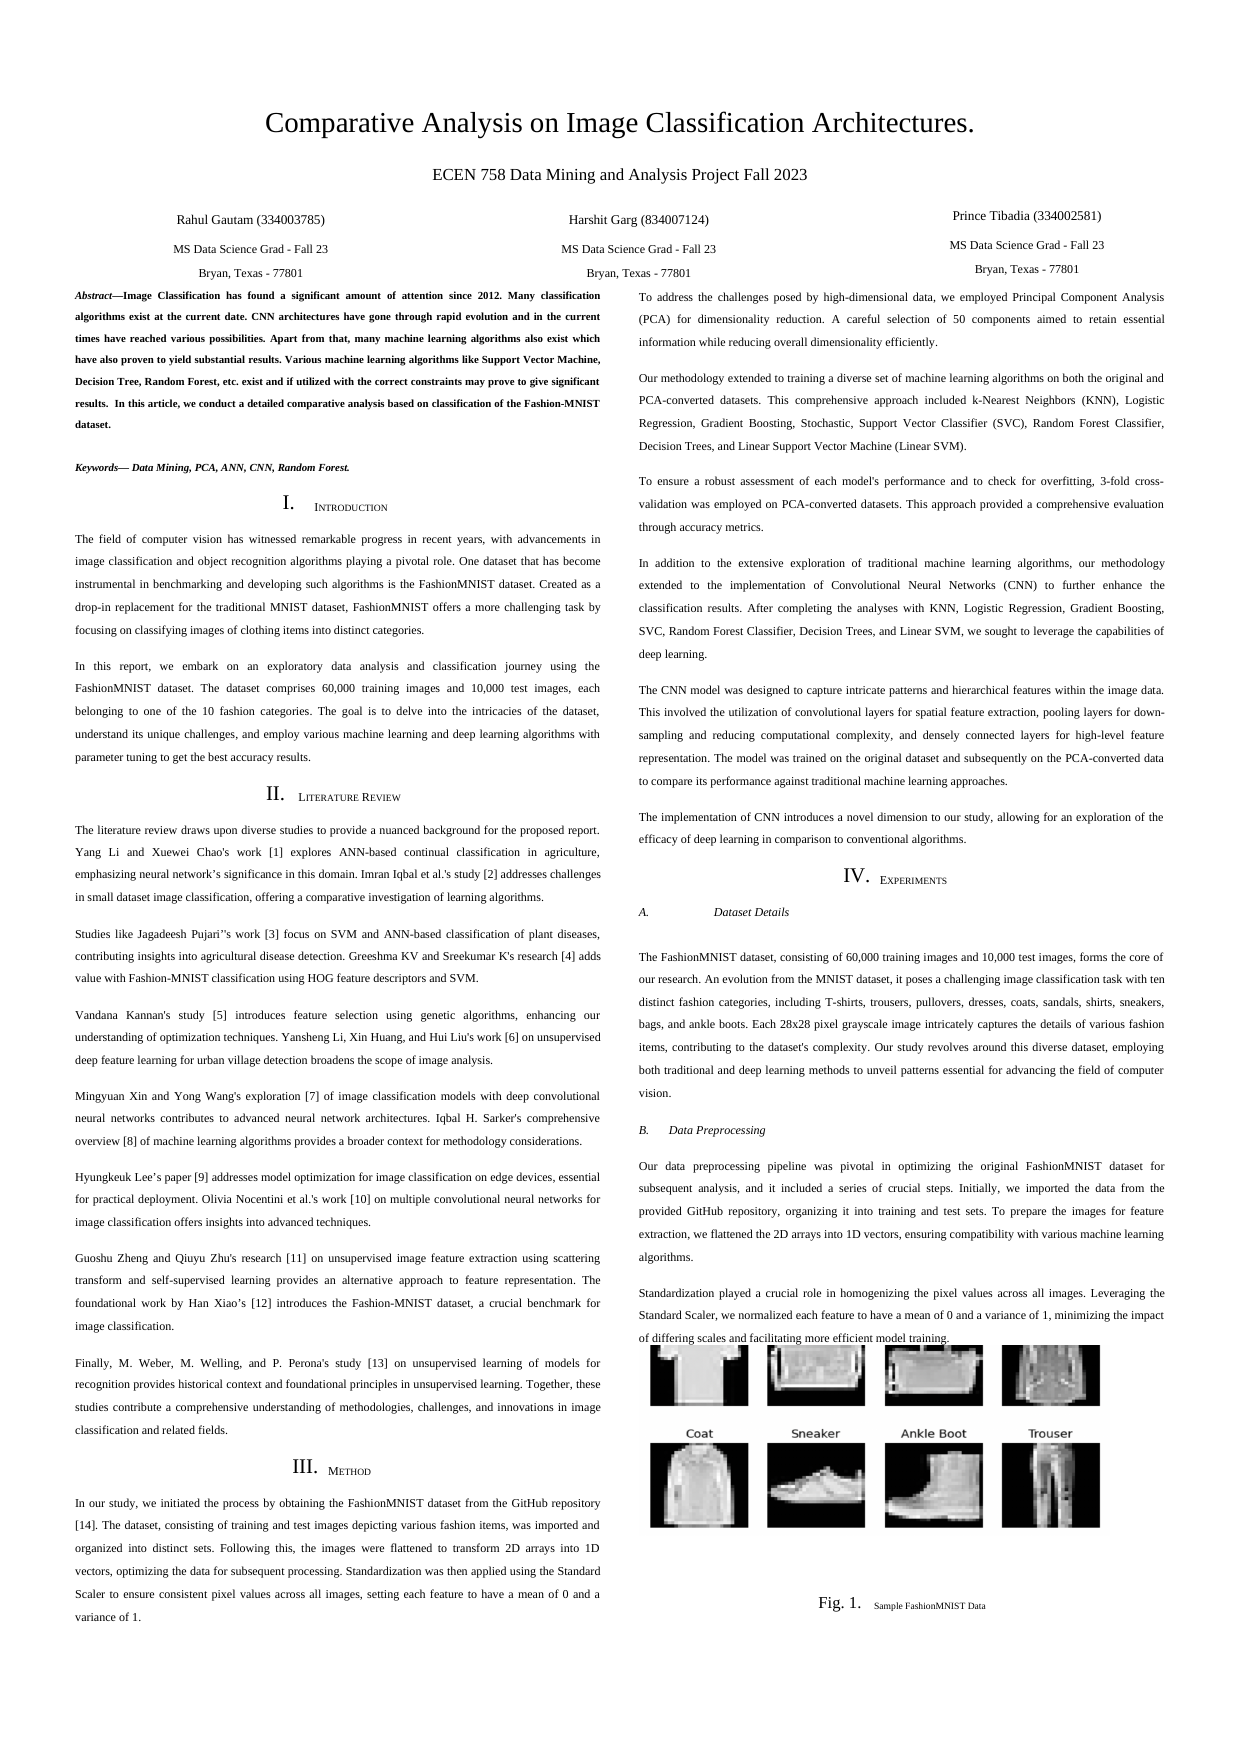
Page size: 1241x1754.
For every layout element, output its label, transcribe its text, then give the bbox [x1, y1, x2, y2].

list Data Preprocessing [638, 1113, 1165, 1137]
text In this report, we embark on an exploratory data analysis and classification journey using the FashionMNIST dataset. The dataset comprises 60,000 training images and 10,000 test images, each belonging to one of the 10 fashion categories. The goal is to delve into the intricacies of the dataset, understand its unique challenges, and employ various machine learning and deep learning algorithms with parameter tuning to get the best accuracy results. [75, 649, 601, 764]
list Sample FashionMNIST Data [638, 1593, 1165, 1612]
text Bryan, Texas - 77801 [851, 252, 1203, 276]
text Standardization played a crucial role in homogenizing the pixel values across all images. Leveraging the Standard Scaler, we normalized each feature to have a mean of 0 and a variance of 1, minimizing the impact of differing scales and facilitating more efficient model training. [638, 1276, 1165, 1345]
text ECEN 758 Data Mining and Analysis Project Fall 2023 [75, 151, 1165, 184]
text MS Data Science Grad - Fall 23 [464, 232, 814, 256]
text To ensure a robust assessment of each model's performance and to check for overfitting, 3-fold cross-validation was employed on PCA-converted datasets. This approach provided a comprehensive evaluation through accuracy metrics. [638, 465, 1165, 534]
subtitle Experiments [638, 863, 1165, 887]
text Bryan, Texas - 77801 [75, 256, 426, 280]
text Keywords— Data Mining, PCA, ANN, CNN, Random Forest. [75, 452, 601, 473]
list Dataset Details [638, 895, 1165, 919]
text The implementation of CNN introduces a novel dimension to our study, allowing for an exploration of the efficacy of deep learning in comparison to conventional algorithms. [638, 800, 1165, 846]
text In addition to the extensive exploration of traditional machine learning algorithms, our methodology extended to the implementation of Convolutional Neural Networks (CNN) to further enhance the classification results. After completing the analyses with KNN, Logistic Regression, Gradient Boosting, SVC, Random Forest Classifier, Decision Trees, and Linear SVM, we sought to leverage the capabilities of deep learning. [638, 546, 1165, 661]
text The CNN model was designed to capture intricate patterns and hierarchical features within the image data. This involved the utilization of convolutional layers for spatial feature extraction, pooling layers for down-sampling and reducing computational complexity, and densely connected layers for high-level feature representation. The model was trained on the original dataset and subsequently on the PCA-converted data to compare its performance against traditional machine learning approaches. [638, 673, 1165, 788]
text Hyungkeuk Lee’s paper [9] addresses model optimization for image classification on edge devices, essential for practical deployment. Olivia Nocentini et al.'s work [10] on multiple convolutional neural networks for image classification offers insights into advanced techniques. [75, 1160, 601, 1229]
subtitle Introduction [75, 490, 601, 514]
text Prince Tibadia (334002581) [851, 197, 1203, 223]
text Rahul Gautam (334003785) [75, 201, 426, 227]
text Studies like Jagadeesh Pujari’'s work [3] focus on SVM and ANN-based classification of plant diseases, contributing insights into agricultural disease detection. Greeshma KV and Sreekumar K's research [4] adds value with Fashion-MNIST classification using HOG feature descriptors and SVM. [75, 917, 601, 986]
text In our study, we initiated the process by obtaining the FashionMNIST dataset from the GitHub repository [14]. The dataset, consisting of training and test images depicting various fashion items, was imported and organized into distinct sets. Following this, the images were flattened to transform 2D arrays into 1D vectors, optimizing the data for subsequent processing. Standardization was then applied using the Standard Scaler to ensure consistent pixel values across all images, setting each feature to have a mean of 0 and a variance of 1. [75, 1486, 601, 1624]
text The literature review draws upon diverse studies to provide a nuanced background for the proposed report. Yang Li and Xuewei Chao's work [1] explores ANN-based continual classification in agriculture, emphasizing neural network’s significance in this domain. Imran Iqbal et al.'s study [2] addresses challenges in small dataset image classification, offering a comparative investigation of learning algorithms. [75, 813, 601, 904]
text Mingyuan Xin and Yong Wang's exploration [7] of image classification models with deep convolutional neural networks contributes to advanced neural network architectures. Iqbal H. Sarker's comprehensive overview [8] of machine learning algorithms provides a broader context for methodology considerations. [75, 1079, 601, 1148]
text Guoshu Zheng and Qiuyu Zhu's research [11] on unsupervised image feature extraction using scattering transform and self-supervised learning provides an alternative approach to feature representation. The foundational work by Han Xiao’s [12] introduces the Fashion-MNIST dataset, a crucial benchmark for image classification. [75, 1242, 601, 1333]
text Vandana Kannan's study [5] introduces feature selection using genetic algorithms, enhancing our understanding of optimization techniques. Yansheng Li, Xin Huang, and Hui Liu's work [6] on unsupervised deep feature learning for urban village detection broadens the scope of image analysis. [75, 998, 601, 1067]
subtitle Literature Review [75, 781, 601, 804]
text Bryan, Texas - 77801 [464, 256, 814, 280]
picture [638, 1345, 1111, 1536]
text MS Data Science Grad - Fall 23 [851, 228, 1203, 252]
text MS Data Science Grad - Fall 23 [75, 232, 426, 256]
subtitle Method [75, 1454, 601, 1478]
text To address the challenges posed by high-dimensional data, we employed Principal Component Analysis (PCA) for dimensionality reduction. A careful selection of 50 components aimed to retain essential information while reducing overall dimensionality efficiently. [638, 280, 1165, 349]
text Harshit Garg (834007124) [464, 201, 814, 228]
text The FashionMNIST dataset, consisting of 60,000 training images and 10,000 test images, forms the core of our research. An evolution from the MNIST dataset, it poses a challenging image classification task with ten distinct fashion categories, including T-shirts, trousers, pullovers, dresses, coats, sandals, shirts, sneakers, bags, and ankle boots. Each 28x28 pixel grayscale image intricately captures the details of various fashion items, contributing to the dataset's complexity. Our study revolves around this diverse dataset, employing both traditional and deep learning methods to unveil patterns essential for advancing the field of computer vision. [638, 940, 1165, 1100]
text Finally, M. Weber, M. Welling, and P. Perona's study [13] on unsupervised learning of models for recognition provides historical context and foundational principles in unsupervised learning. Together, these studies contribute a comprehensive understanding of methodologies, challenges, and innovations in image classification and related fields. [75, 1346, 601, 1437]
text Comparative Analysis on Image Classification Architectures. [75, 81, 1165, 138]
text Our data preprocessing pipeline was pivotal in optimizing the original FashionMNIST dataset for subsequent analysis, and it included a series of crucial steps. Initially, we imported the data from the provided GitHub repository, organizing it into training and test sets. To prepare the images for feature extraction, we flattened the 2D arrays into 1D vectors, ensuring compatibility with various machine learning algorithms. [638, 1149, 1165, 1264]
text Abstract—Image Classification has found a significant amount of attention since 2012. Many classification algorithms exist at the current date. CNN architectures have gone through rapid evolution and in the current times have reached various possibilities. Apart from that, many machine learning algorithms also exist which have also proven to yield substantial results. Various machine learning algorithms like Support Vector Machine, Decision Tree, Random Forest, etc. exist and if utilized with the correct constraints may prove to give significant results. In this article, we conduct a detailed comparative analysis based on classification of the Fashion-MNIST dataset. [75, 280, 601, 431]
text Our methodology extended to training a diverse set of machine learning algorithms on both the original and PCA-converted datasets. This comprehensive approach included k-Nearest Neighbors (KNN), Logistic Regression, Gradient Boosting, Stochastic, Support Vector Classifier (SVC), Random Forest Classifier, Decision Trees, and Linear Support Vector Machine (Linear SVM). [638, 361, 1165, 453]
text The field of computer vision has witnessed remarkable progress in recent years, with advancements in image classification and object recognition algorithms playing a pivotal role. One dataset that has become instrumental in benchmarking and developing such algorithms is the FashionMNIST dataset. Created as a drop-in replacement for the traditional MNIST dataset, FashionMNIST offers a more challenging task by focusing on classifying images of clothing items into distinct categories. [75, 522, 601, 637]
